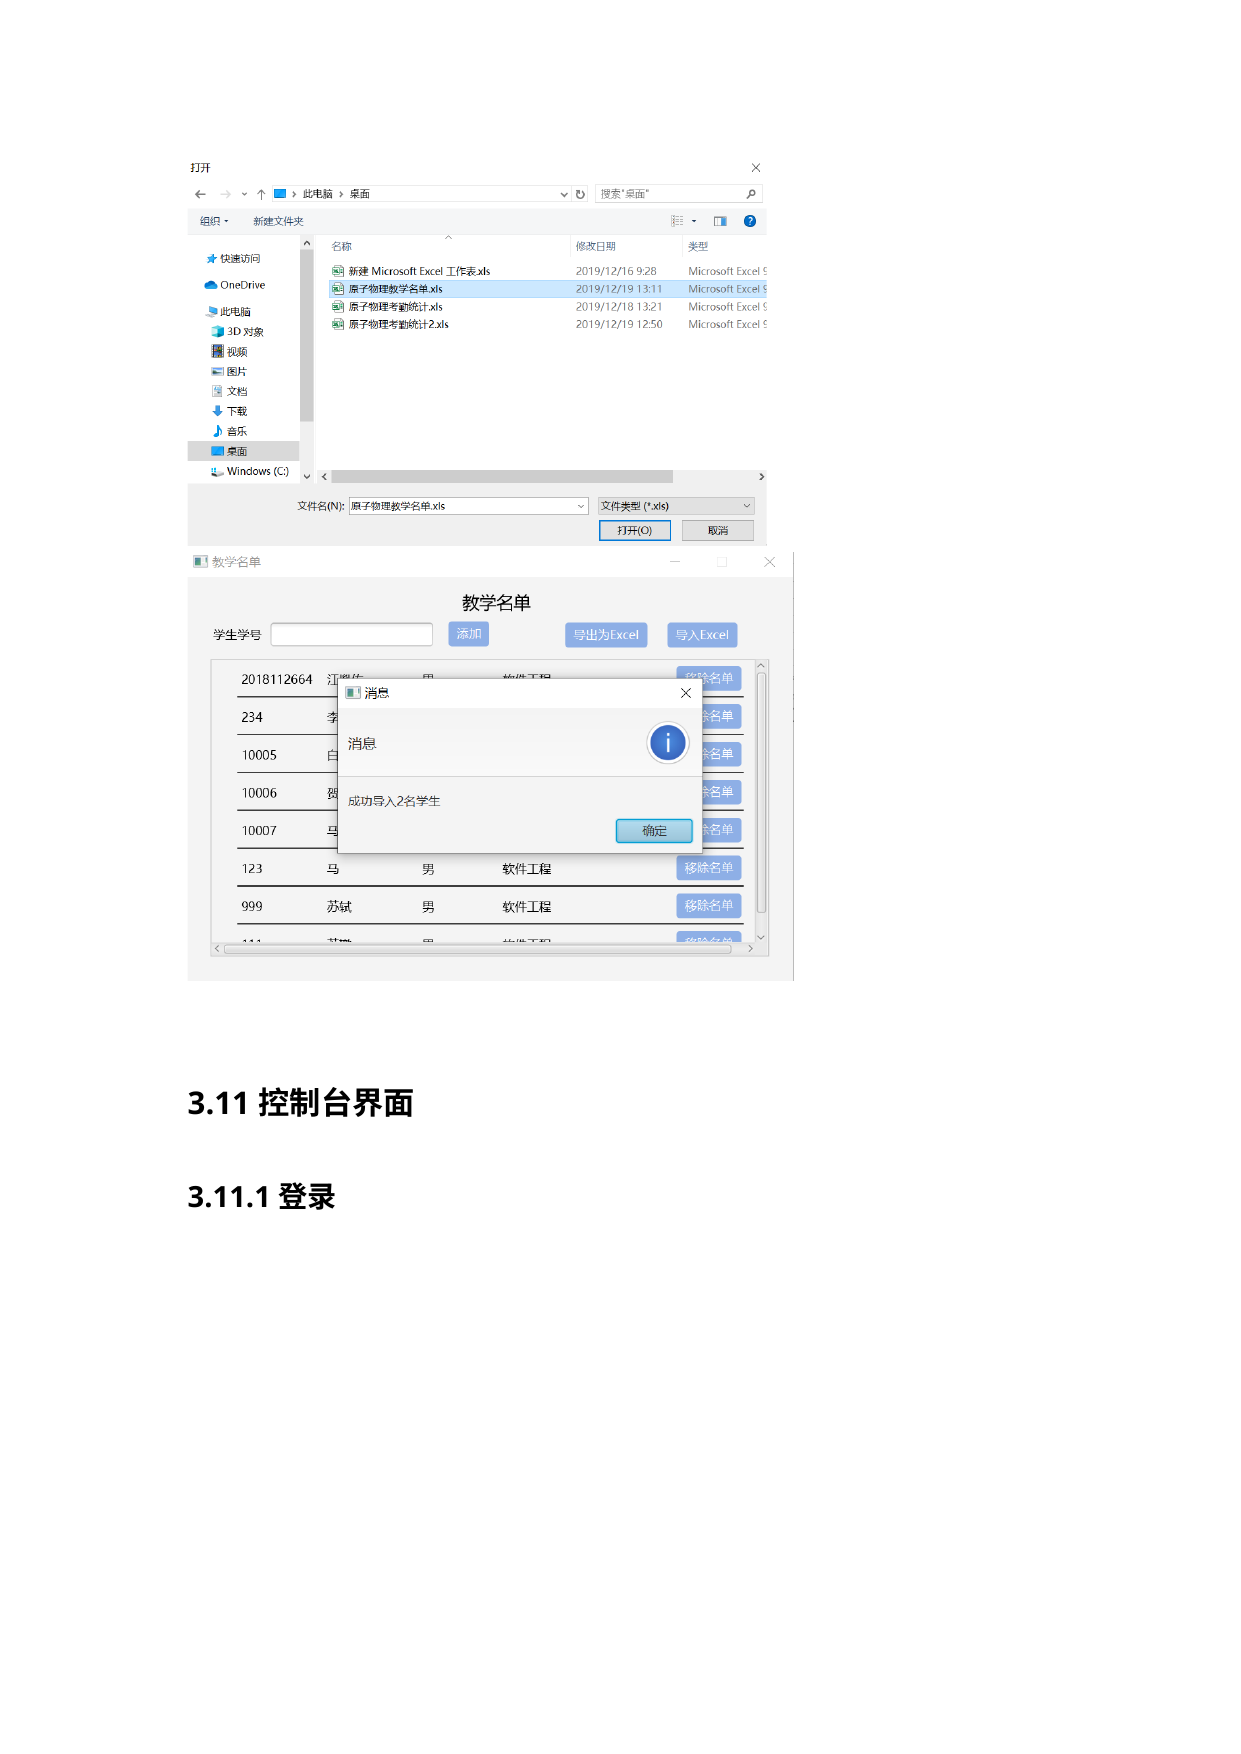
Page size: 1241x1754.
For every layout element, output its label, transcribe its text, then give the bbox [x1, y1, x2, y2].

picture [187, 552, 794, 981]
subtitle 3.11 控制台界面 [187, 1069, 1053, 1134]
picture [187, 162, 767, 546]
subtitle 3.11.1 登录 [187, 1163, 1053, 1228]
